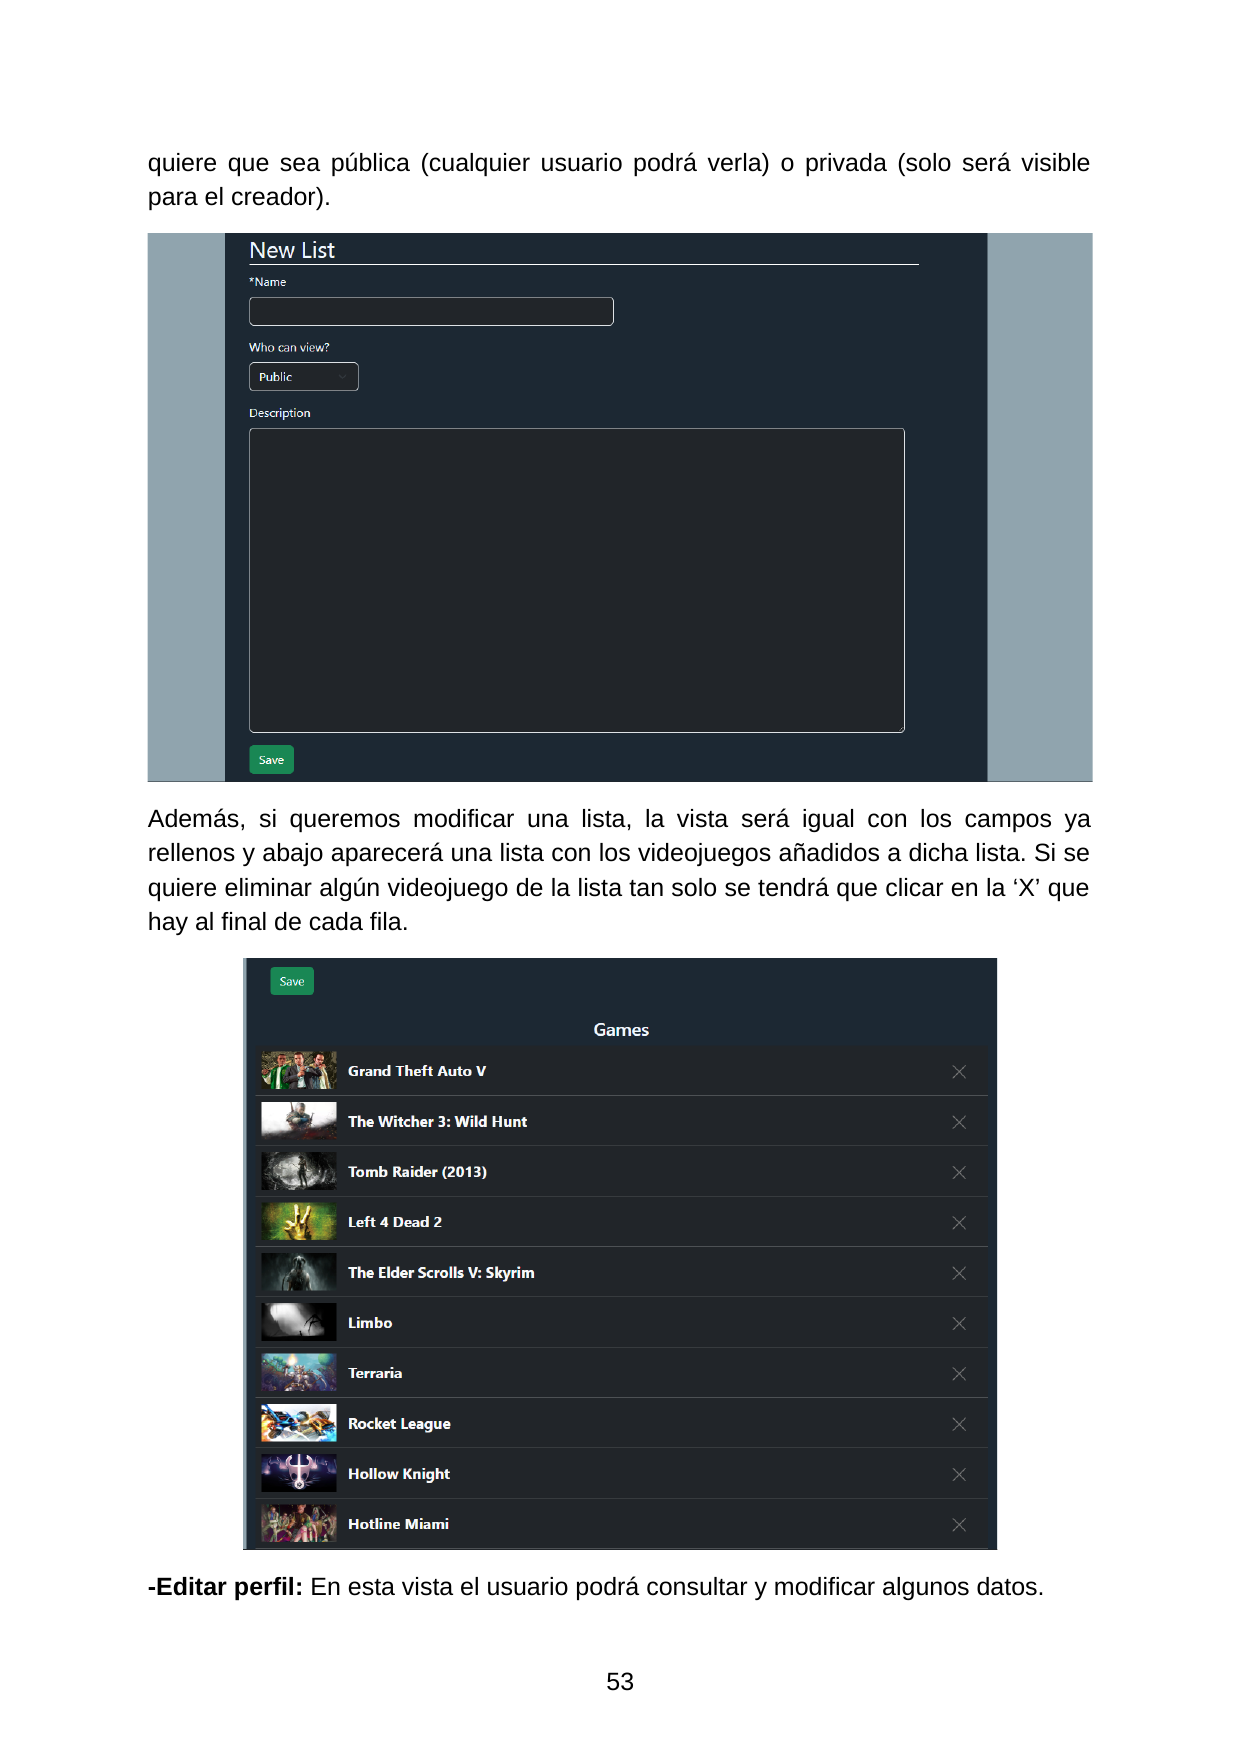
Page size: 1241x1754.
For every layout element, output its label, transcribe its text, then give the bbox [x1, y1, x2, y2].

picture [147, 233, 1093, 782]
text -Editar perfil: En esta vista el usuario podrá consultar y modificar algunos datos. [148, 1572, 1092, 1600]
text Además, si queremos modificar una lista, la vista será igual con los campos ya rellenos y abajo aparecerá una lista con los videojuegos añadidos a dicha lista. Si se quiere eliminar algún videojuego de la lista tan solo se tendrá que clicar en la ‘X’ que hay al final de cada fila. [148, 804, 1092, 936]
picture [243, 958, 998, 1550]
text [148, 148, 1092, 211]
